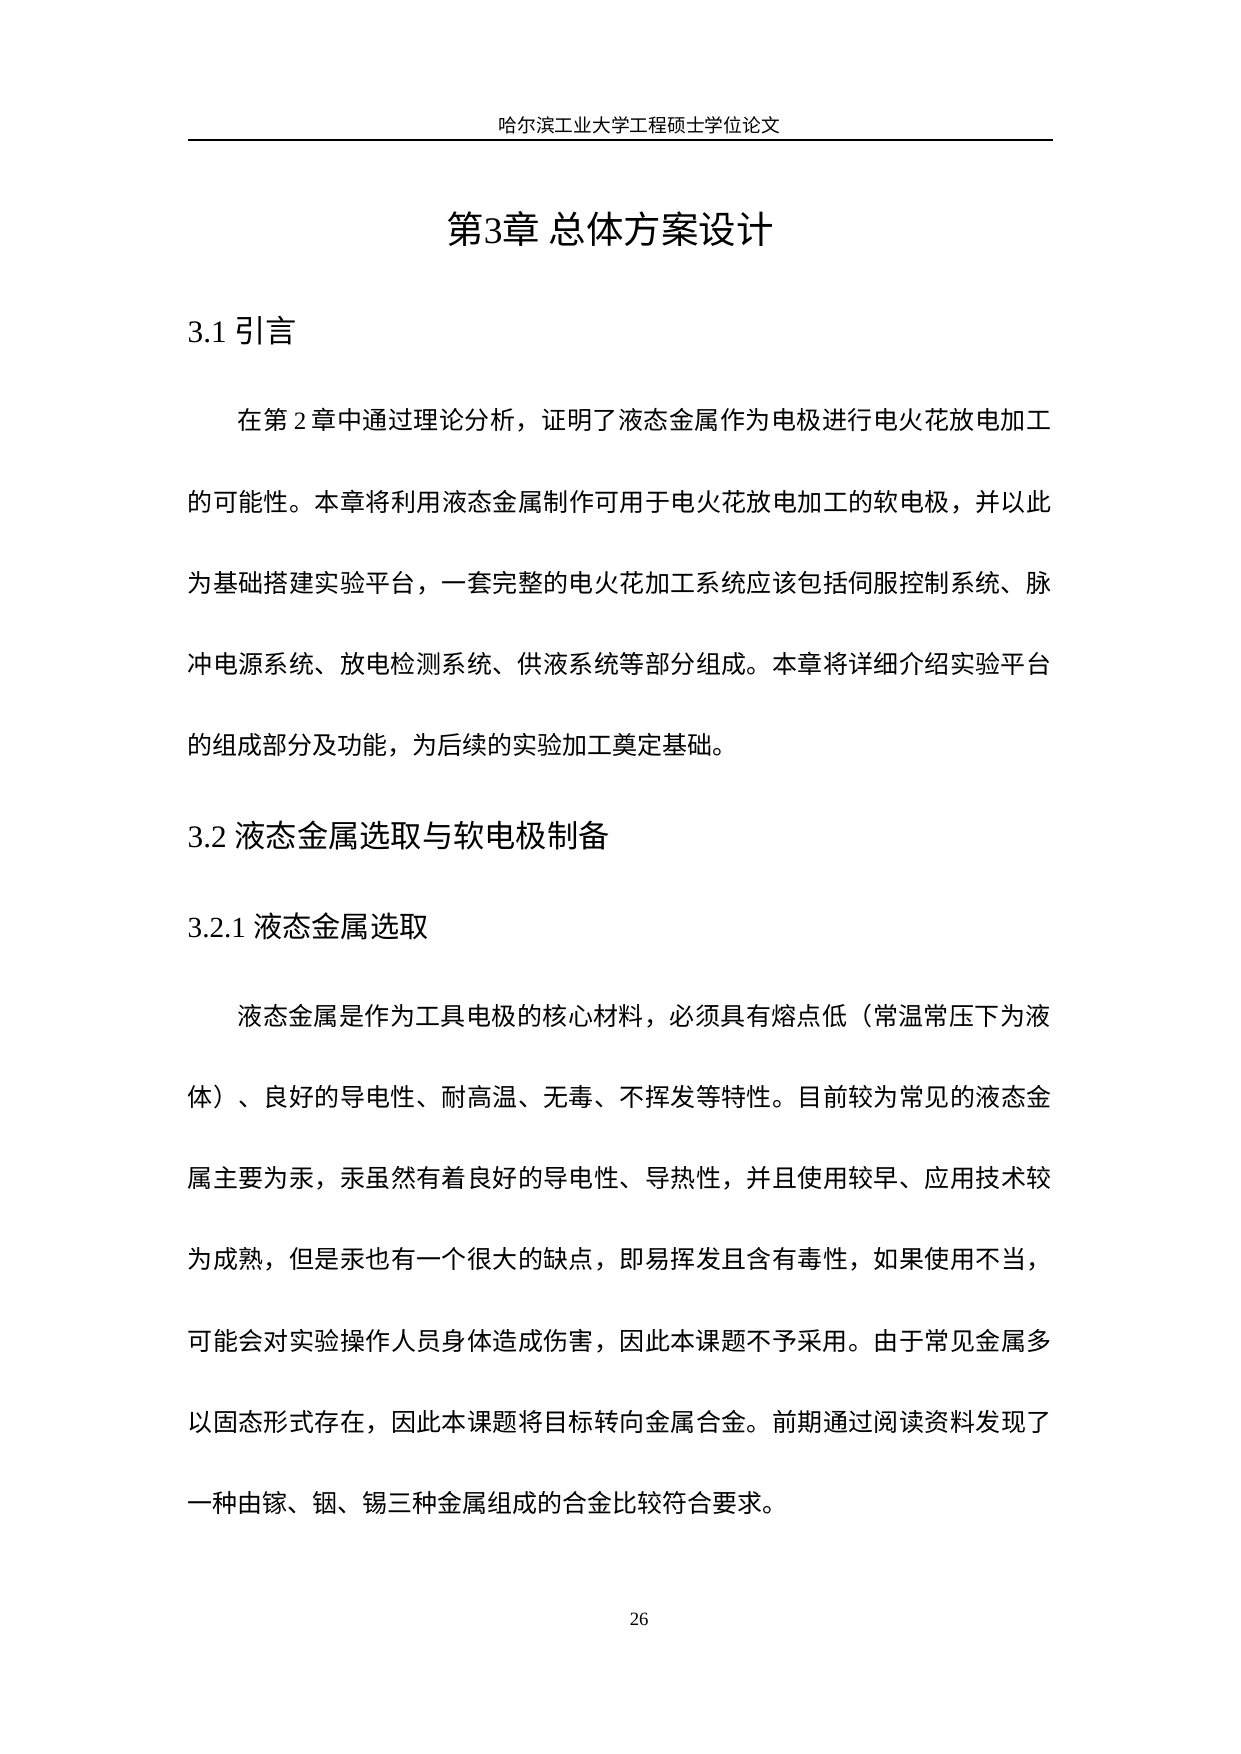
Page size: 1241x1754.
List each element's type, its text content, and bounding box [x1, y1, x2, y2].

text 在第2章中通过理论分析，证明了液态金属作为电极进行电火花放电加工的可能性。本章将利用液态金属制作可用于电火花放电加工的软电极，并以此为基础搭建实验平台，一套完整的电火花加工系统应该包括伺服控制系统、脉冲电源系统、放电检测系统、供液系统等部分组成。本章将详细介绍实验平台的组成部分及功能，为后续的实验加工奠定基础。 [187, 386, 1053, 776]
subtitle 液态金属选取 [187, 892, 1053, 957]
subtitle 液态金属选取与软电极制备 [187, 802, 1053, 867]
subtitle 总体方案设计 [217, 194, 1053, 259]
subtitle 引言 [187, 296, 1053, 361]
text 液态金属是作为工具电极的核心材料，必须具有熔点低（常温常压下为液体）、良好的导电性、耐高温、无毒、不挥发等特性。目前较为常见的液态金属主要为汞，汞虽然有着良好的导电性、导热性，并且使用较早、应用技术较为成熟，但是汞也有一个很大的缺点，即易挥发且含有毒性，如果使用不当，可能会对实验操作人员身体造成伤害，因此本课题不予采用。由于常见金属多以固态形式存在，因此本课题将目标转向金属合金。前期通过阅读资料发现了一种由镓、铟、锡三种金属组成的合金比较符合要求。 [187, 982, 1053, 1534]
